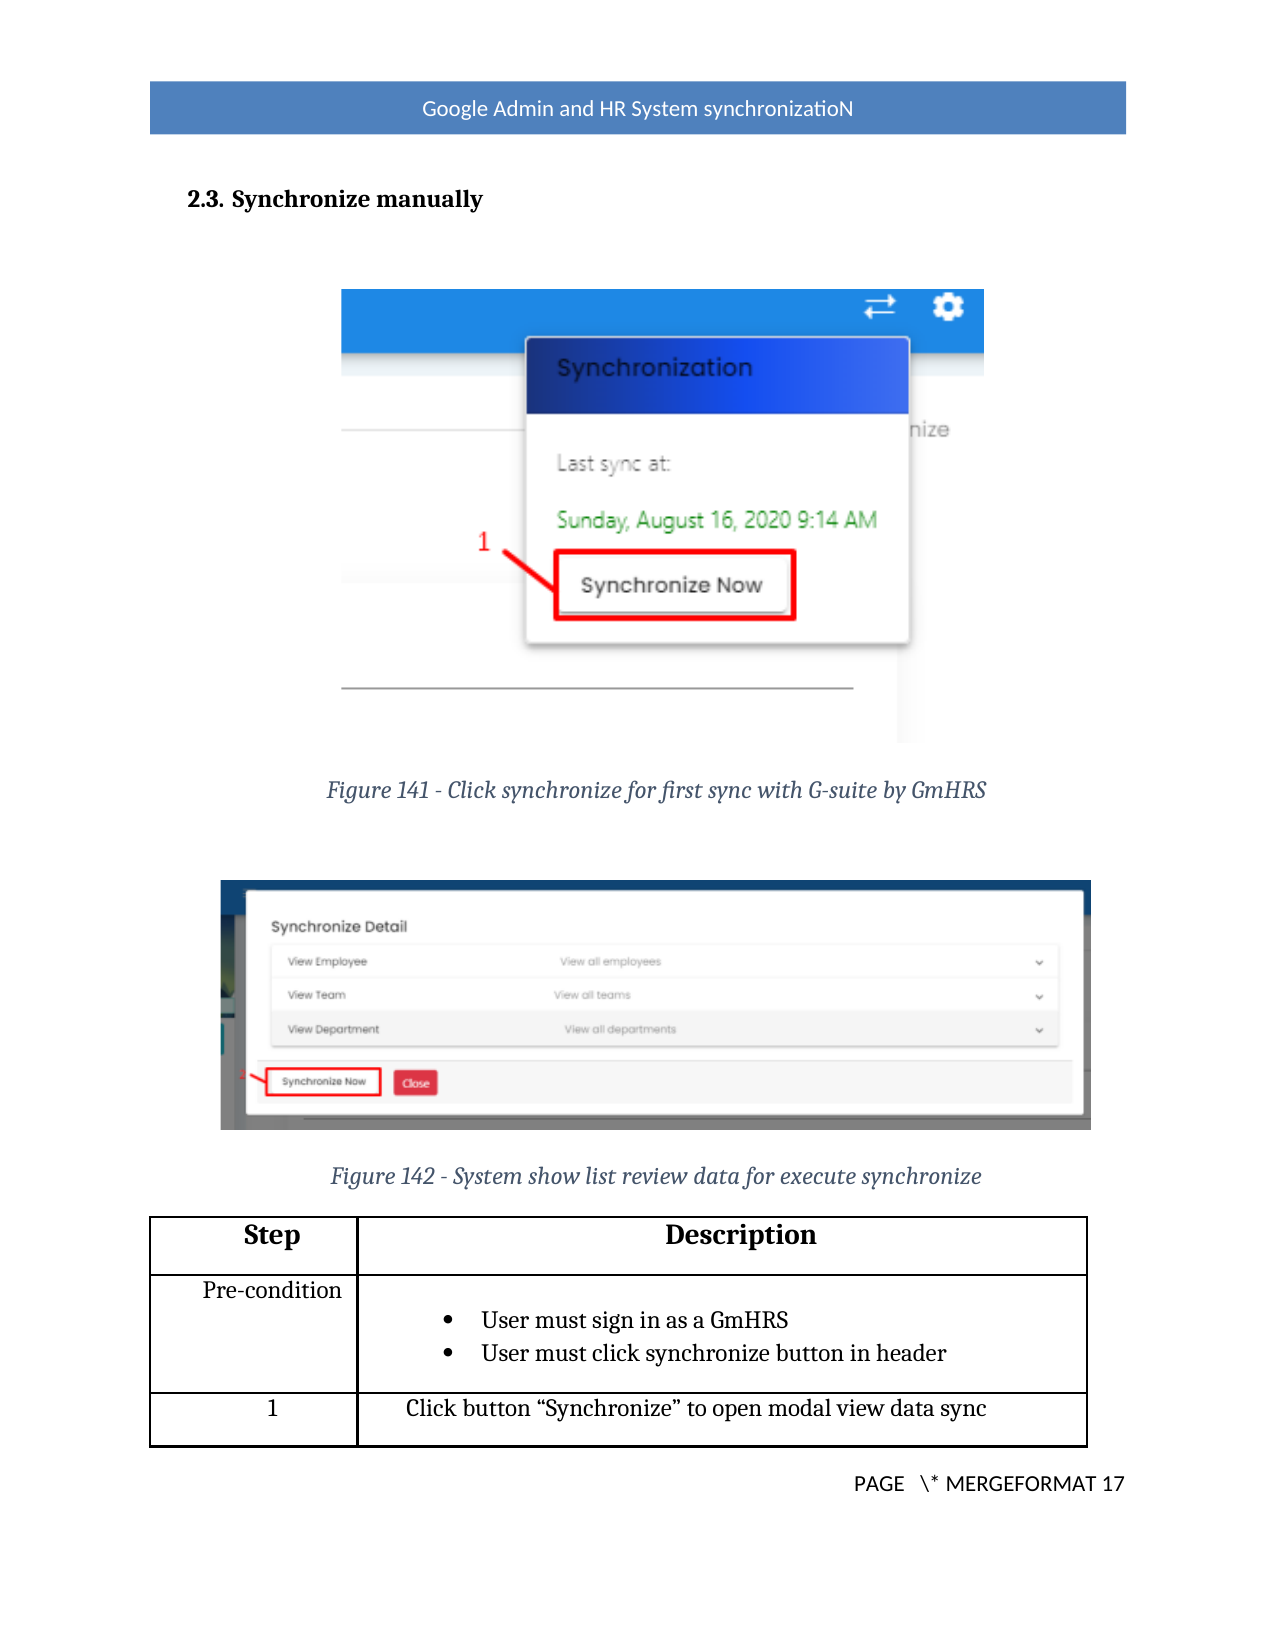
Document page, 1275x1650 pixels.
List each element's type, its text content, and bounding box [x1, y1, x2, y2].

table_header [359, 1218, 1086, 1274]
text Figure 142 - System show list review data for execute synchronize [187, 1162, 1125, 1191]
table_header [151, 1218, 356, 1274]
picture [341, 289, 984, 743]
picture [220, 880, 1091, 1130]
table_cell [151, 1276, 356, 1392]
text Figure 141 - Click synchronize for first sync with G-suite by GmHRS [187, 776, 1125, 805]
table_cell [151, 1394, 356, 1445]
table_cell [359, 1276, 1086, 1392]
subtitle Synchronize manually [187, 185, 1125, 214]
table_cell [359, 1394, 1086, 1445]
